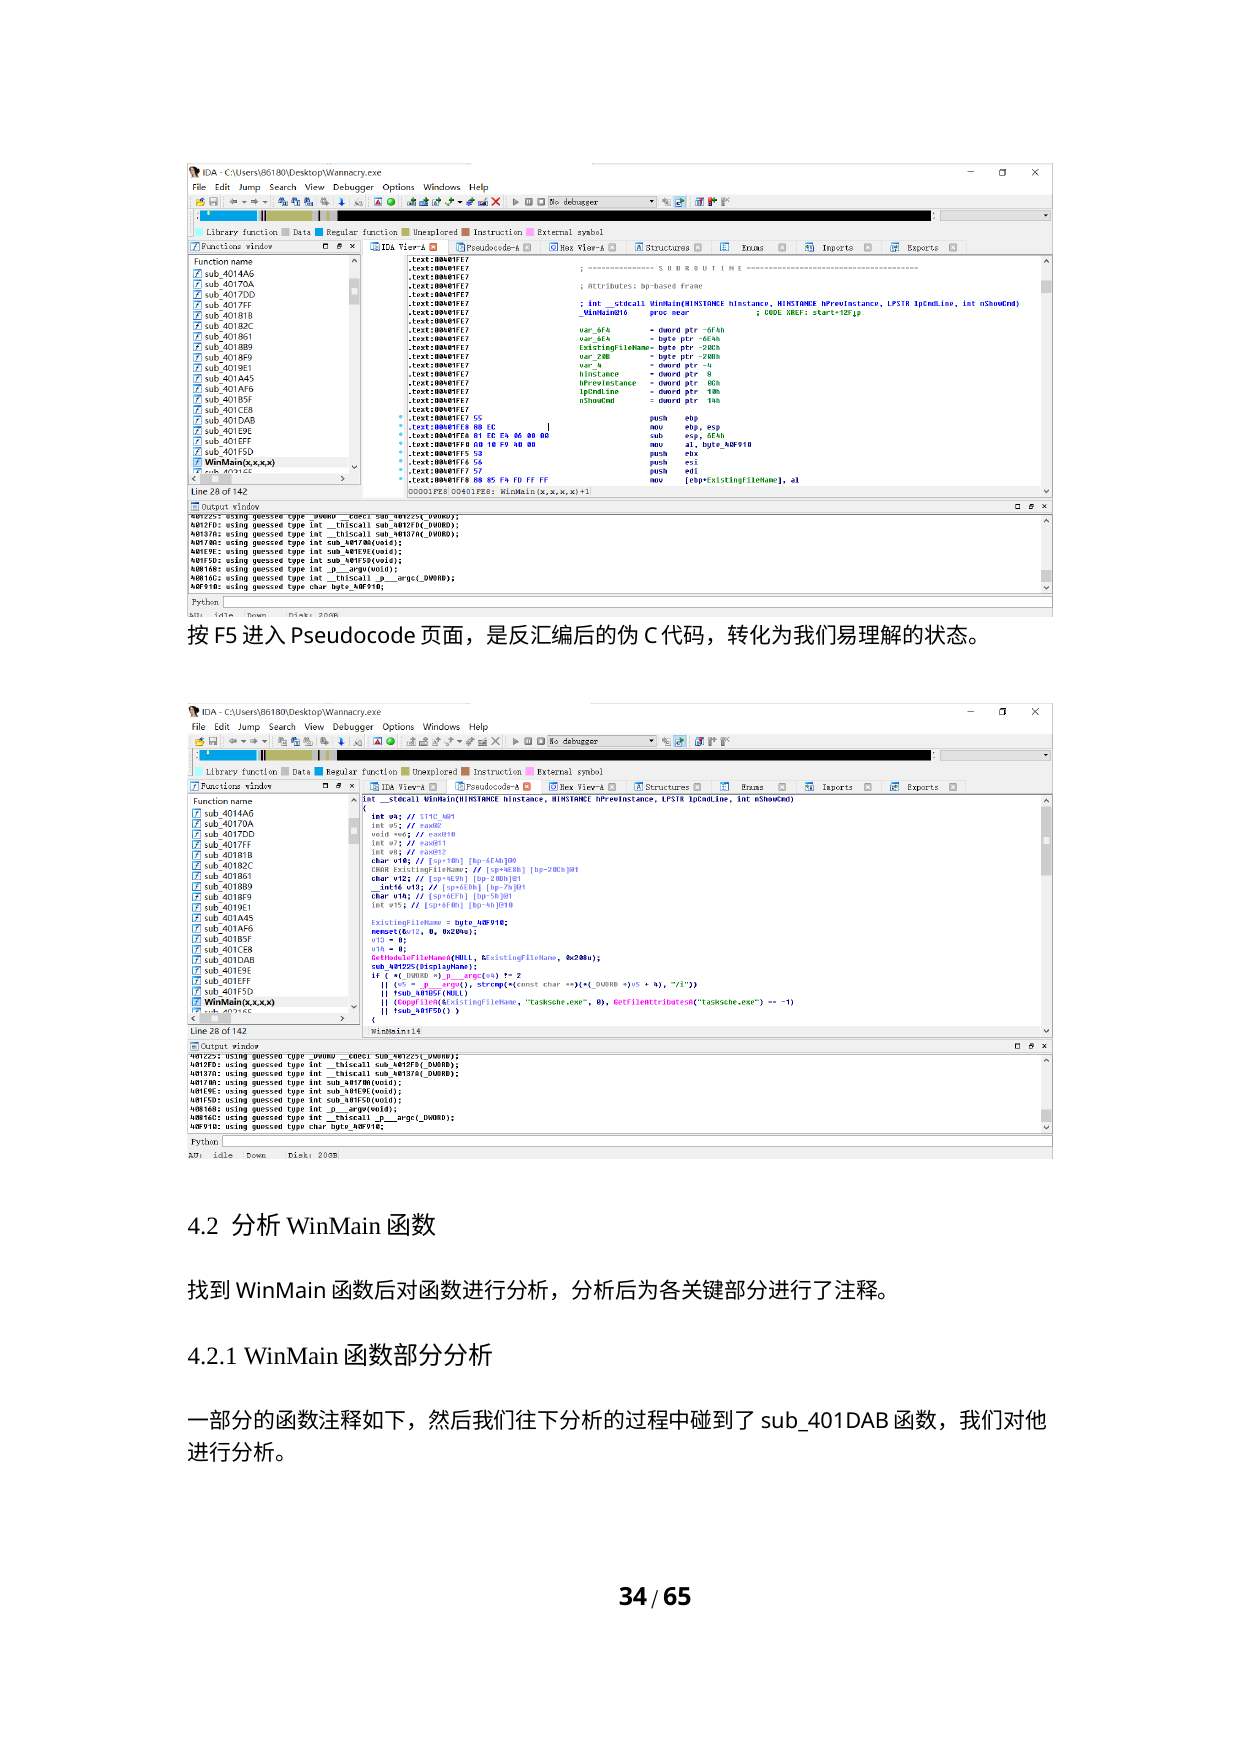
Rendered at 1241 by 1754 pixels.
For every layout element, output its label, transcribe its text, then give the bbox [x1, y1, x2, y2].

subtitle 分析WinMain函数 [187, 1191, 1053, 1256]
picture [187, 703, 1053, 1159]
text 一部分的函数注释如下，然后我们往下分析的过程中碰到了sub_401DAB函数，我们对他进行分析。 [187, 1402, 1053, 1467]
text 按F5进入Pseudocode页面，是反汇编后的伪C代码，转化为我们易理解的状态。 [187, 617, 1053, 650]
text 找到WinMain函数后对函数进行分析，分析后为各关键部分进行了注释。 [187, 1272, 1053, 1305]
subtitle WinMain函数部分分析 [187, 1321, 1053, 1386]
picture [187, 163, 1053, 617]
